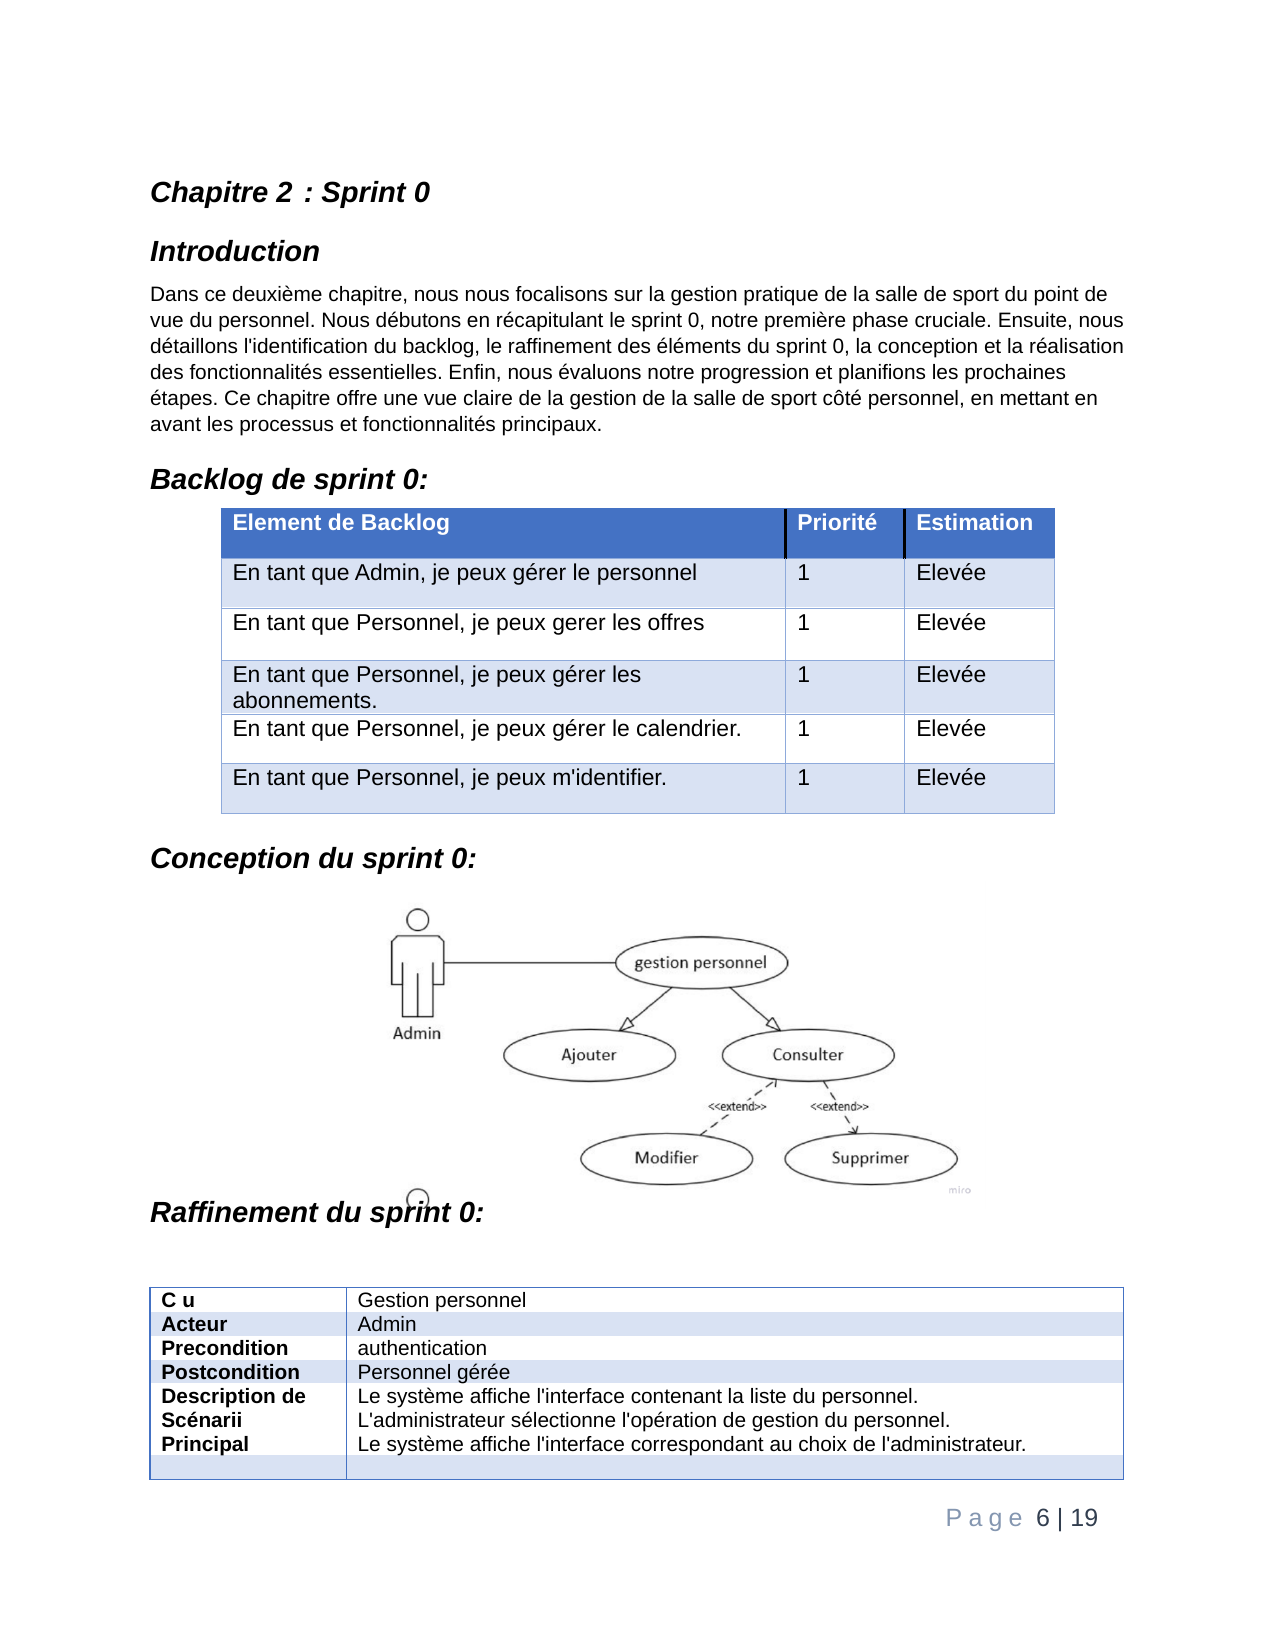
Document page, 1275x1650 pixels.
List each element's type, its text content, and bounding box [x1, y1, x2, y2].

subtitle Raffinement du sprint 0: [150, 1195, 1125, 1229]
table_cell Precondition [151, 1336, 346, 1359]
table_header C u [151, 1288, 346, 1312]
table_cell Elevée [905, 609, 1054, 660]
table_cell 1 [786, 661, 904, 713]
table_header Element de Backlog [222, 509, 784, 558]
table_cell Postcondition [151, 1360, 346, 1383]
table_cell En tant que Personnel, je peux m'identifier. [222, 764, 785, 813]
picture [301, 880, 986, 1195]
subtitle Conception du sprint 0: [150, 604, 1125, 874]
table_header Estimation [906, 509, 1054, 558]
table_cell Elevée [905, 764, 1054, 813]
subtitle Backlog de sprint 0: [150, 462, 1125, 496]
table_cell Acteur [151, 1312, 346, 1336]
table_cell 1 [786, 715, 904, 763]
text Chapitre 2 : Sprint 0 [150, 175, 1125, 208]
table_cell 1 [786, 764, 904, 813]
table_cell Admin [347, 1312, 1123, 1336]
table_cell [151, 1455, 346, 1479]
text Dans ce deuxième chapitre, nous nous focalisons sur la gestion pratique de la salle de sport du point de vue du personnel. Nous débutons en récapitulant le sprint 0, notre première phase cruciale. Ensuite, nous détaillons l'identification du backlog, le raffinement des éléments du sprint 0, la conception et la réalisation des fonctionnalités essentielles. Enfin, nous évaluons notre progression et planifions les prochaines étapes. Ce chapitre offre une vue claire de la gestion de la salle de sport côté personnel, en mettant en avant les processus et fonctionnalités principaux. [150, 282, 1125, 435]
table_cell Elevée [905, 715, 1054, 763]
table_cell Elevée [905, 559, 1054, 607]
table_header Gestion personnel [347, 1288, 1123, 1312]
table_cell Personnel gérée [347, 1360, 1123, 1383]
table_cell En tant que Personnel, je peux gerer les offres [222, 609, 785, 660]
table_cell Le système affiche l'interface contenant la liste du personnel. L'administrateur sélectionne l'opération de gestion du personnel. Le système affiche l'interface correspondant au choix de l'administrateur. [347, 1384, 1123, 1455]
table_cell 1 [786, 559, 904, 607]
table_cell 1 [786, 609, 904, 660]
table_cell Description de Scénarii Principal [151, 1384, 346, 1455]
table_cell authentication [347, 1336, 1123, 1359]
table_cell Elevée [905, 661, 1054, 713]
table_cell En tant que Admin, je peux gérer le personnel [222, 559, 785, 607]
table_cell [347, 1455, 1123, 1479]
subtitle Introduction [150, 233, 1125, 267]
table_header Priorité [787, 509, 903, 558]
table_cell En tant que Personnel, je peux gérer les abonnements. [222, 661, 785, 713]
table_cell En tant que Personnel, je peux gérer le calendrier. [222, 715, 785, 763]
